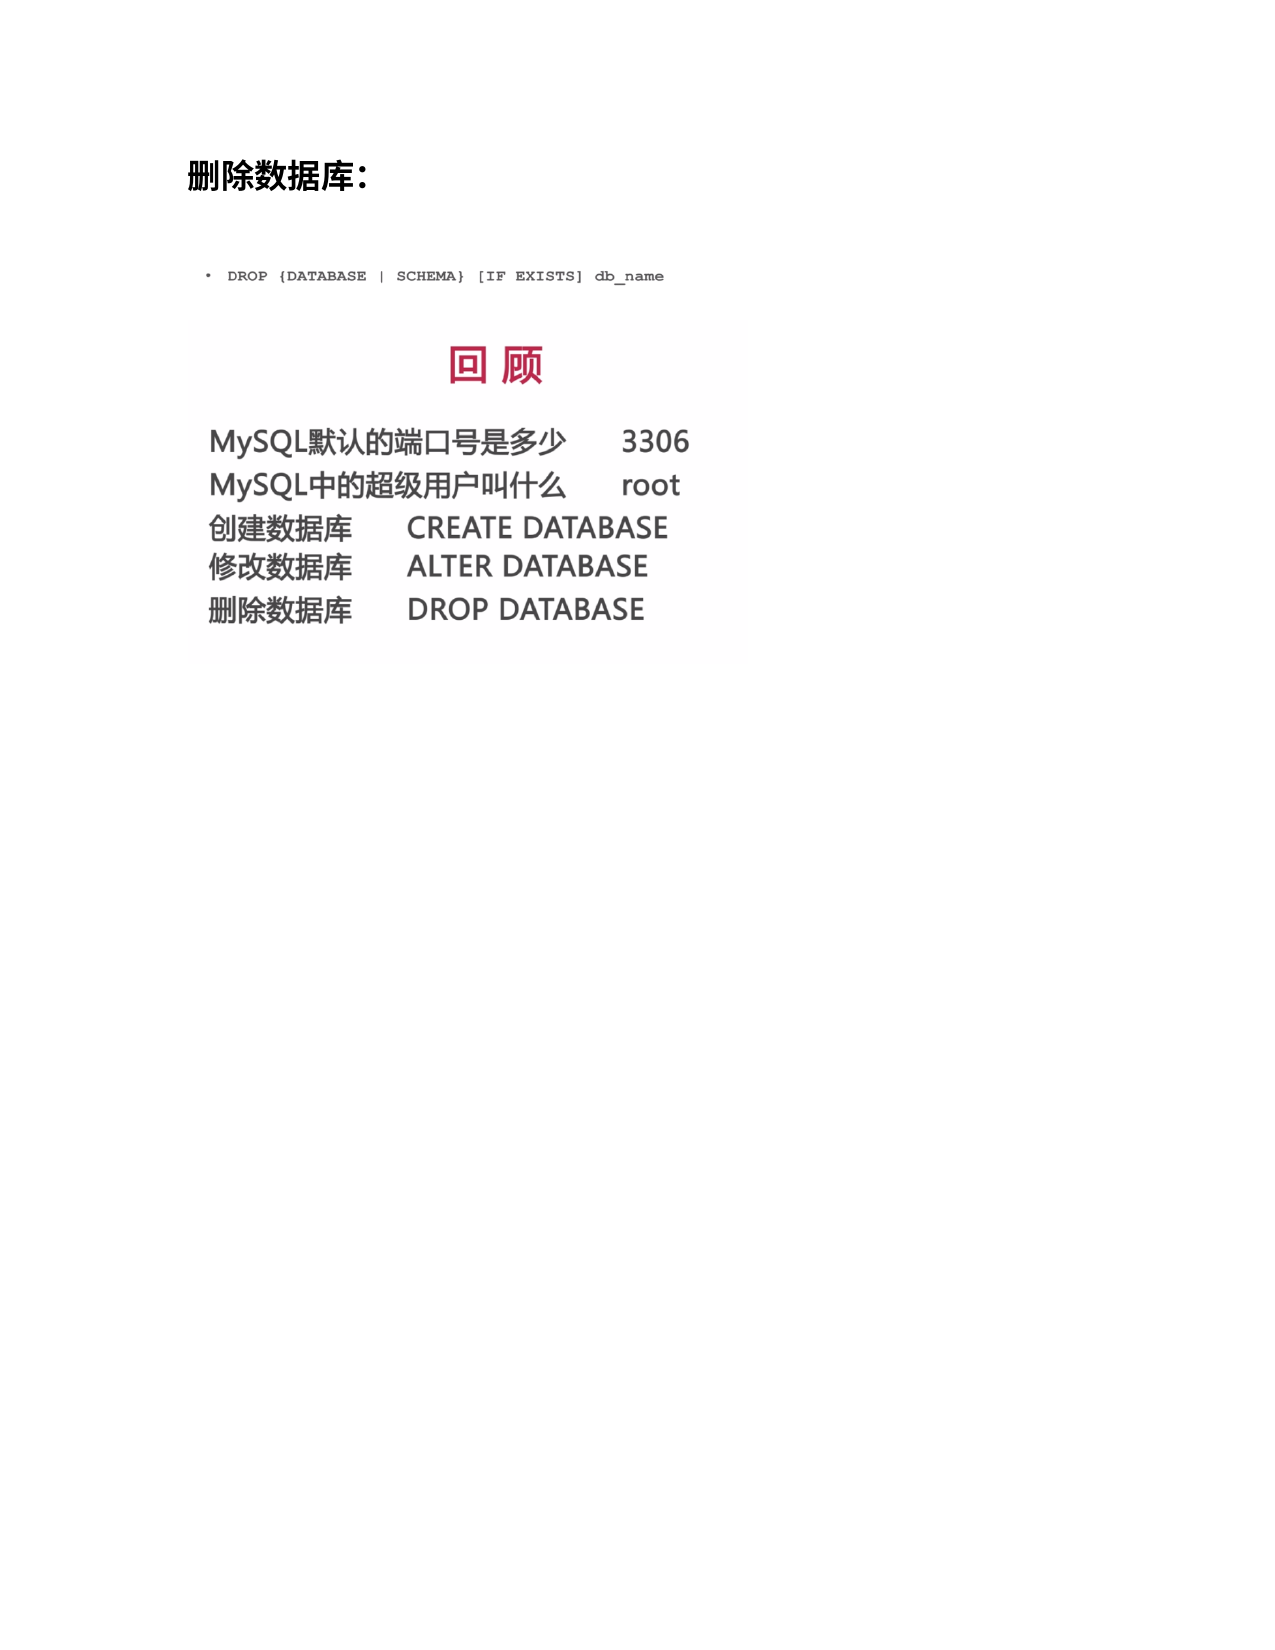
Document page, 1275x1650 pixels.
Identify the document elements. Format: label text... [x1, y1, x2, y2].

picture [187, 260, 725, 300]
picture [187, 320, 748, 664]
subtitle 删除数据库： [187, 150, 1087, 198]
